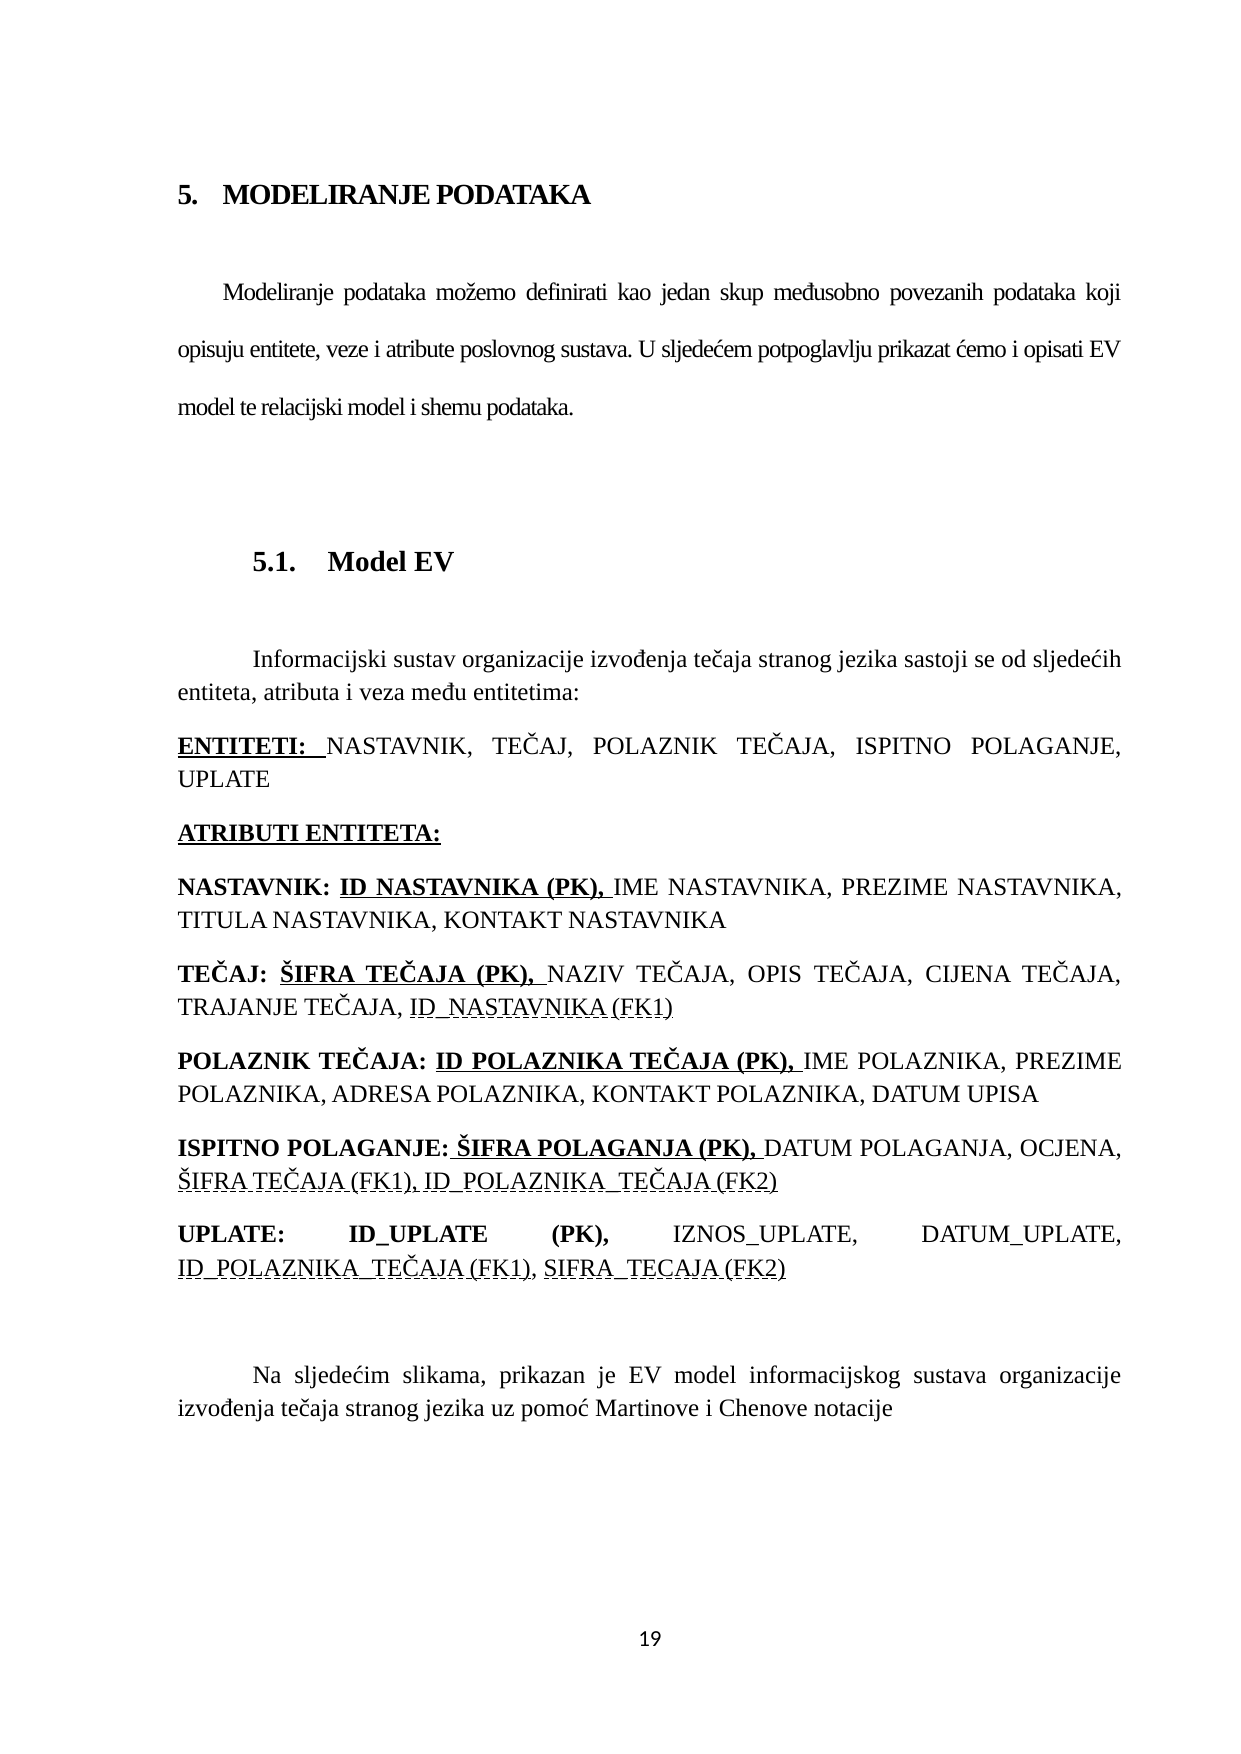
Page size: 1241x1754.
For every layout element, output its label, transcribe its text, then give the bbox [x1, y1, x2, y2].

text ATRIBUTI ENTITETA: [177, 818, 1122, 847]
text POLAZNIK TEČAJA: ID POLAZNIKA TEČAJA (PK), IME POLAZNIKA, PREZIME POLAZNIKA, ADRESA POLAZNIKA, KONTAKT POLAZNIKA, DATUM UPISA [177, 1046, 1122, 1108]
text Informacijski sustav organizacije izvođenja tečaja stranog jezika sastoji se od sljedećih entiteta, atributa i veza među entitetima: [177, 644, 1122, 706]
text TEČAJ: ŠIFRA TEČAJA (PK), NAZIV TEČAJA, OPIS TEČAJA, CIJENA TEČAJA, TRAJANJE TEČAJA, ID_NASTAVNIKA (FK1) [177, 959, 1122, 1021]
subtitle Model EV [252, 544, 1122, 578]
text Na sljedećim slikama, prikazan je EV model informacijskog sustava organizacije izvođenja tečaja stranog jezika uz pomoć Martinove i Chenove notacije [177, 1360, 1122, 1422]
subtitle MODELIRANJE PODATAKA [177, 177, 1122, 211]
text ENTITETI: NASTAVNIK, TEČAJ, POLAZNIK TEČAJA, ISPITNO POLAGANJE, UPLATE [177, 731, 1122, 793]
text Modeliranje podataka možemo definirati kao jedan skup međusobno povezanih podataka koji opisuju entitete, veze i atribute poslovnog sustava. U sljedećem potpoglavlju prikazat ćemo i opisati EV model te relacijski model i shemu podataka. [177, 277, 1122, 421]
text NASTAVNIK: ID NASTAVNIKA (PK), IME NASTAVNIKA, PREZIME NASTAVNIKA, TITULA NASTAVNIKA, KONTAKT NASTAVNIKA [177, 872, 1122, 934]
text UPLATE: ID_UPLATE (PK), IZNOS_UPLATE, DATUM_UPLATE, ID_POLAZNIKA_TEČAJA (FK1), SIFRA_TECAJA (FK2) [177, 1219, 1122, 1281]
text ISPITNO POLAGANJE: ŠIFRA POLAGANJA (PK), DATUM POLAGANJA, OCJENA, ŠIFRA TEČAJA (FK1), ID_POLAZNIKA_TEČAJA (FK2) [177, 1133, 1122, 1194]
